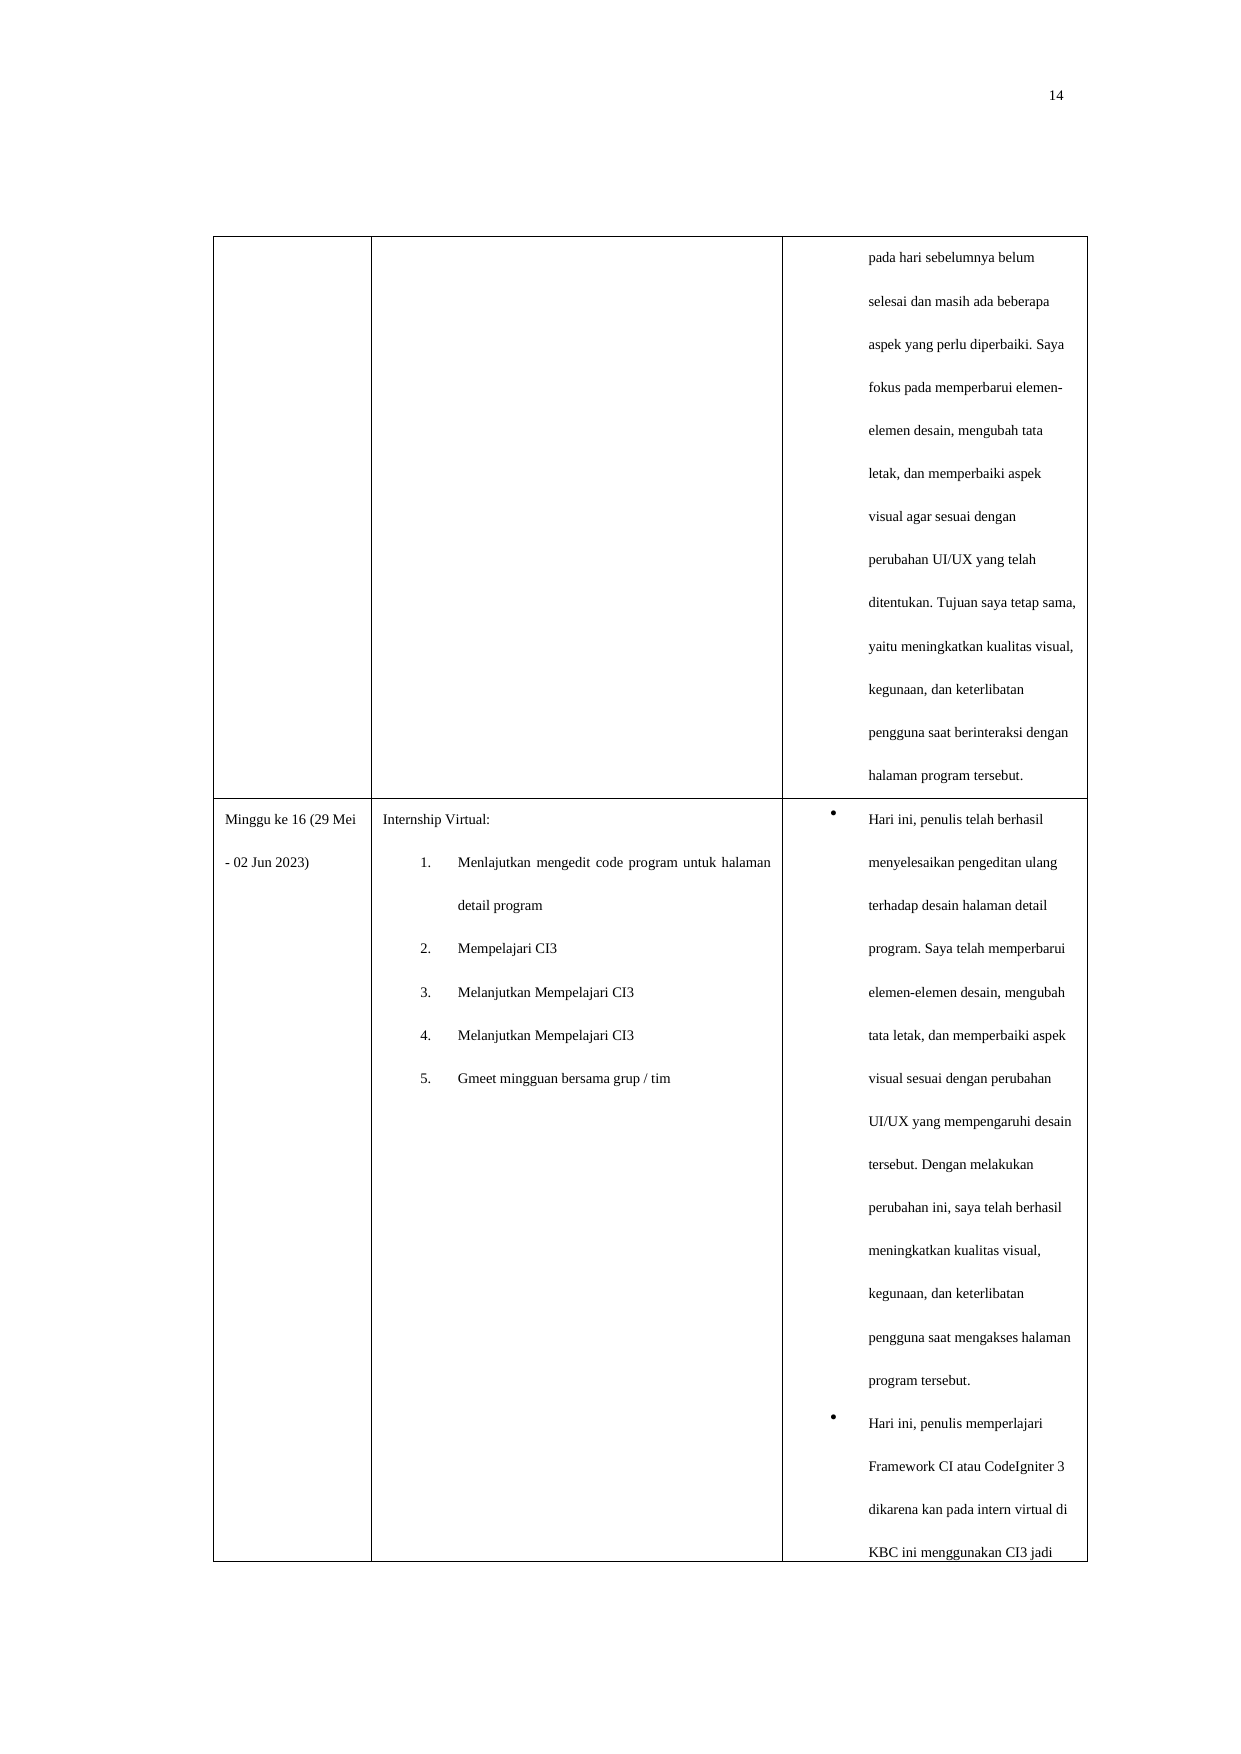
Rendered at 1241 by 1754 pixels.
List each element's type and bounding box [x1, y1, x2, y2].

table_cell [214, 799, 371, 1561]
table_cell [372, 237, 782, 798]
table_cell [214, 237, 371, 798]
table_cell [783, 799, 1087, 1561]
table_cell [783, 237, 1087, 798]
table_cell [372, 799, 782, 1561]
